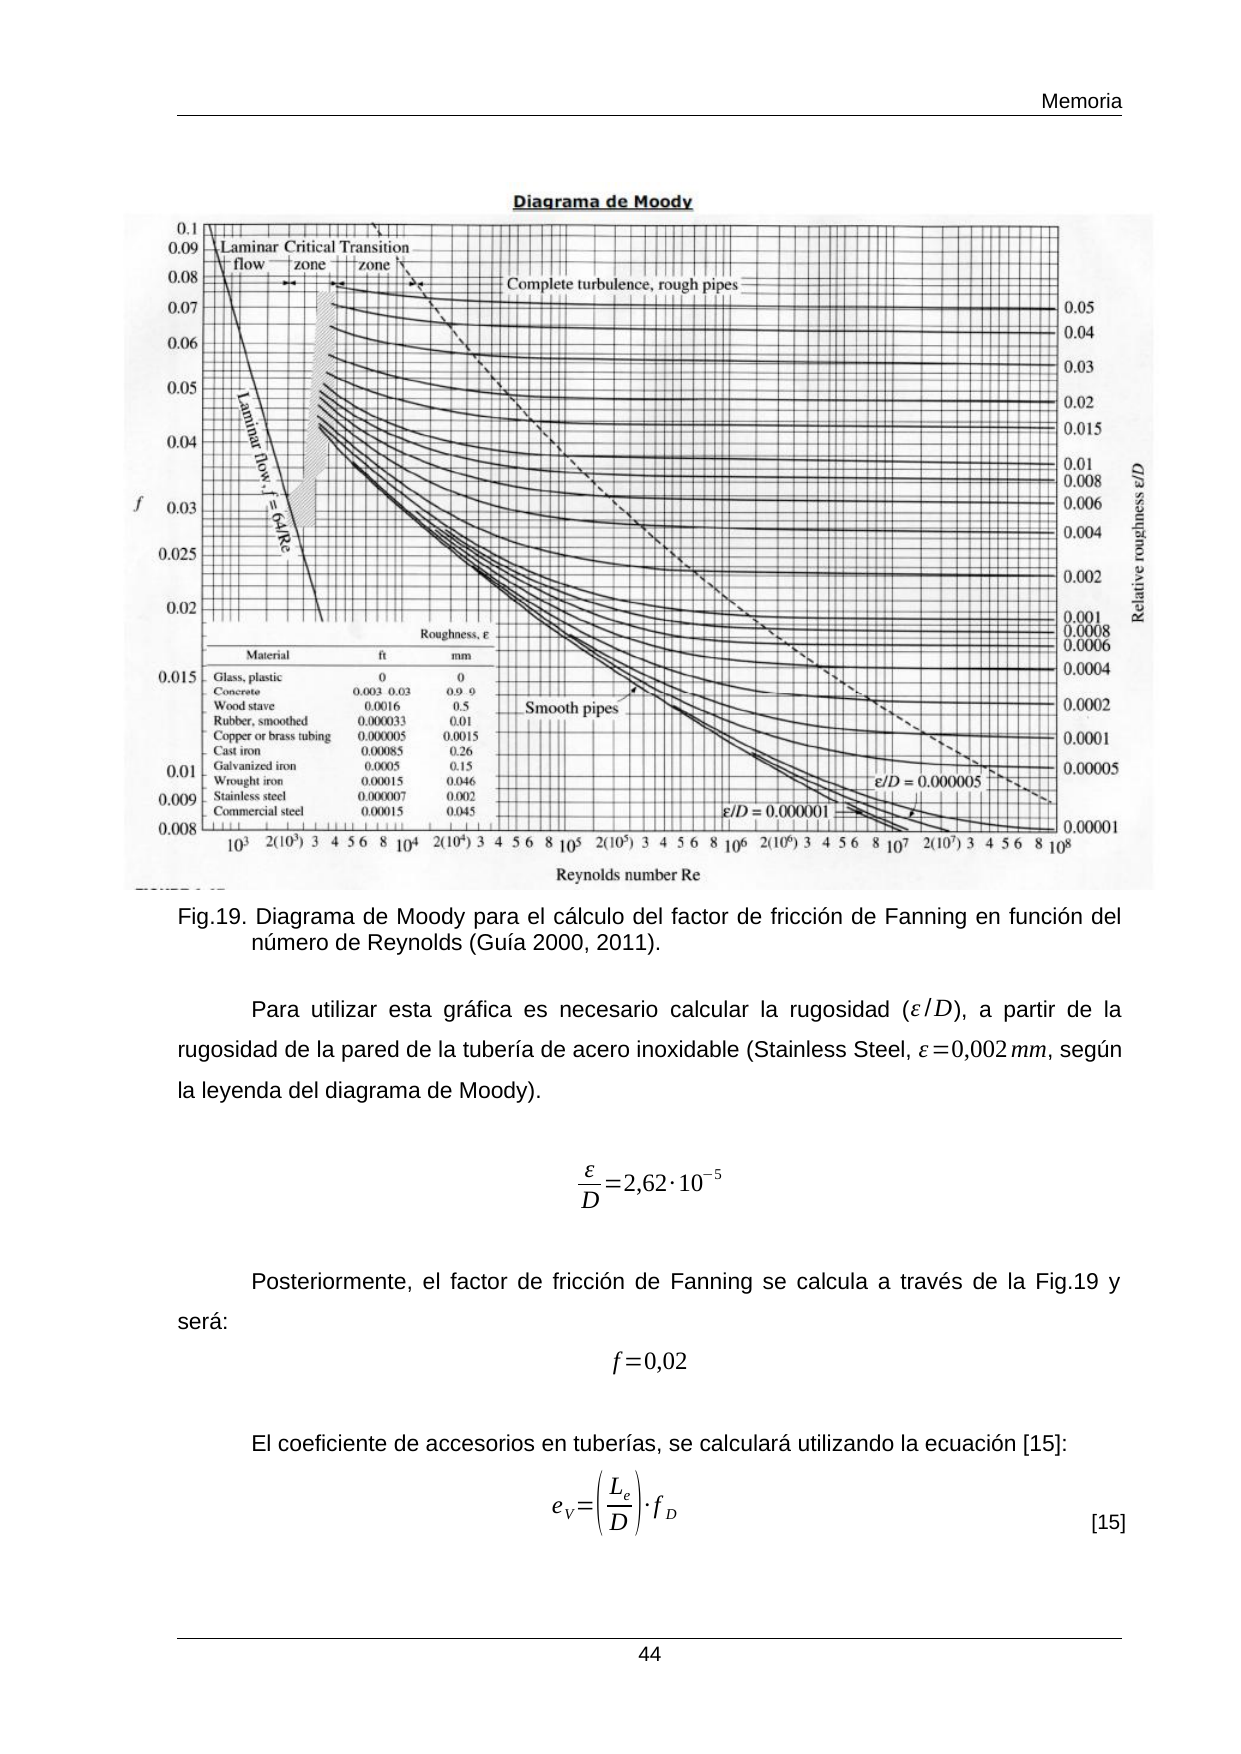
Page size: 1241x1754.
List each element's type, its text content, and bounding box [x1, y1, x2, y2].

text Para utilizar esta gráfica es necesario calcular la rugosidad (), a partir de la rugosidad de la pared de la tubería de acero inoxidable (Stainless Steel, , según la leyenda del diagrama de Moody). [177, 995, 1122, 1103]
table_header [166, 1469, 1063, 1589]
picture [123, 182, 1169, 890]
text Posteriormente, el factor de fricción de Fanning se calcula a través de la Fig.19 y será: [177, 1268, 1122, 1334]
text El coeficiente de accesorios en tuberías, se calculará utilizando la ecuación [15]: [177, 1430, 1122, 1456]
table_header [15] [1063, 1469, 1137, 1589]
text Fig.19. Diagrama de Moody para el cálculo del factor de fricción de Fanning en función del número de Reynolds (Guía 2000, 2011). [177, 890, 1122, 956]
